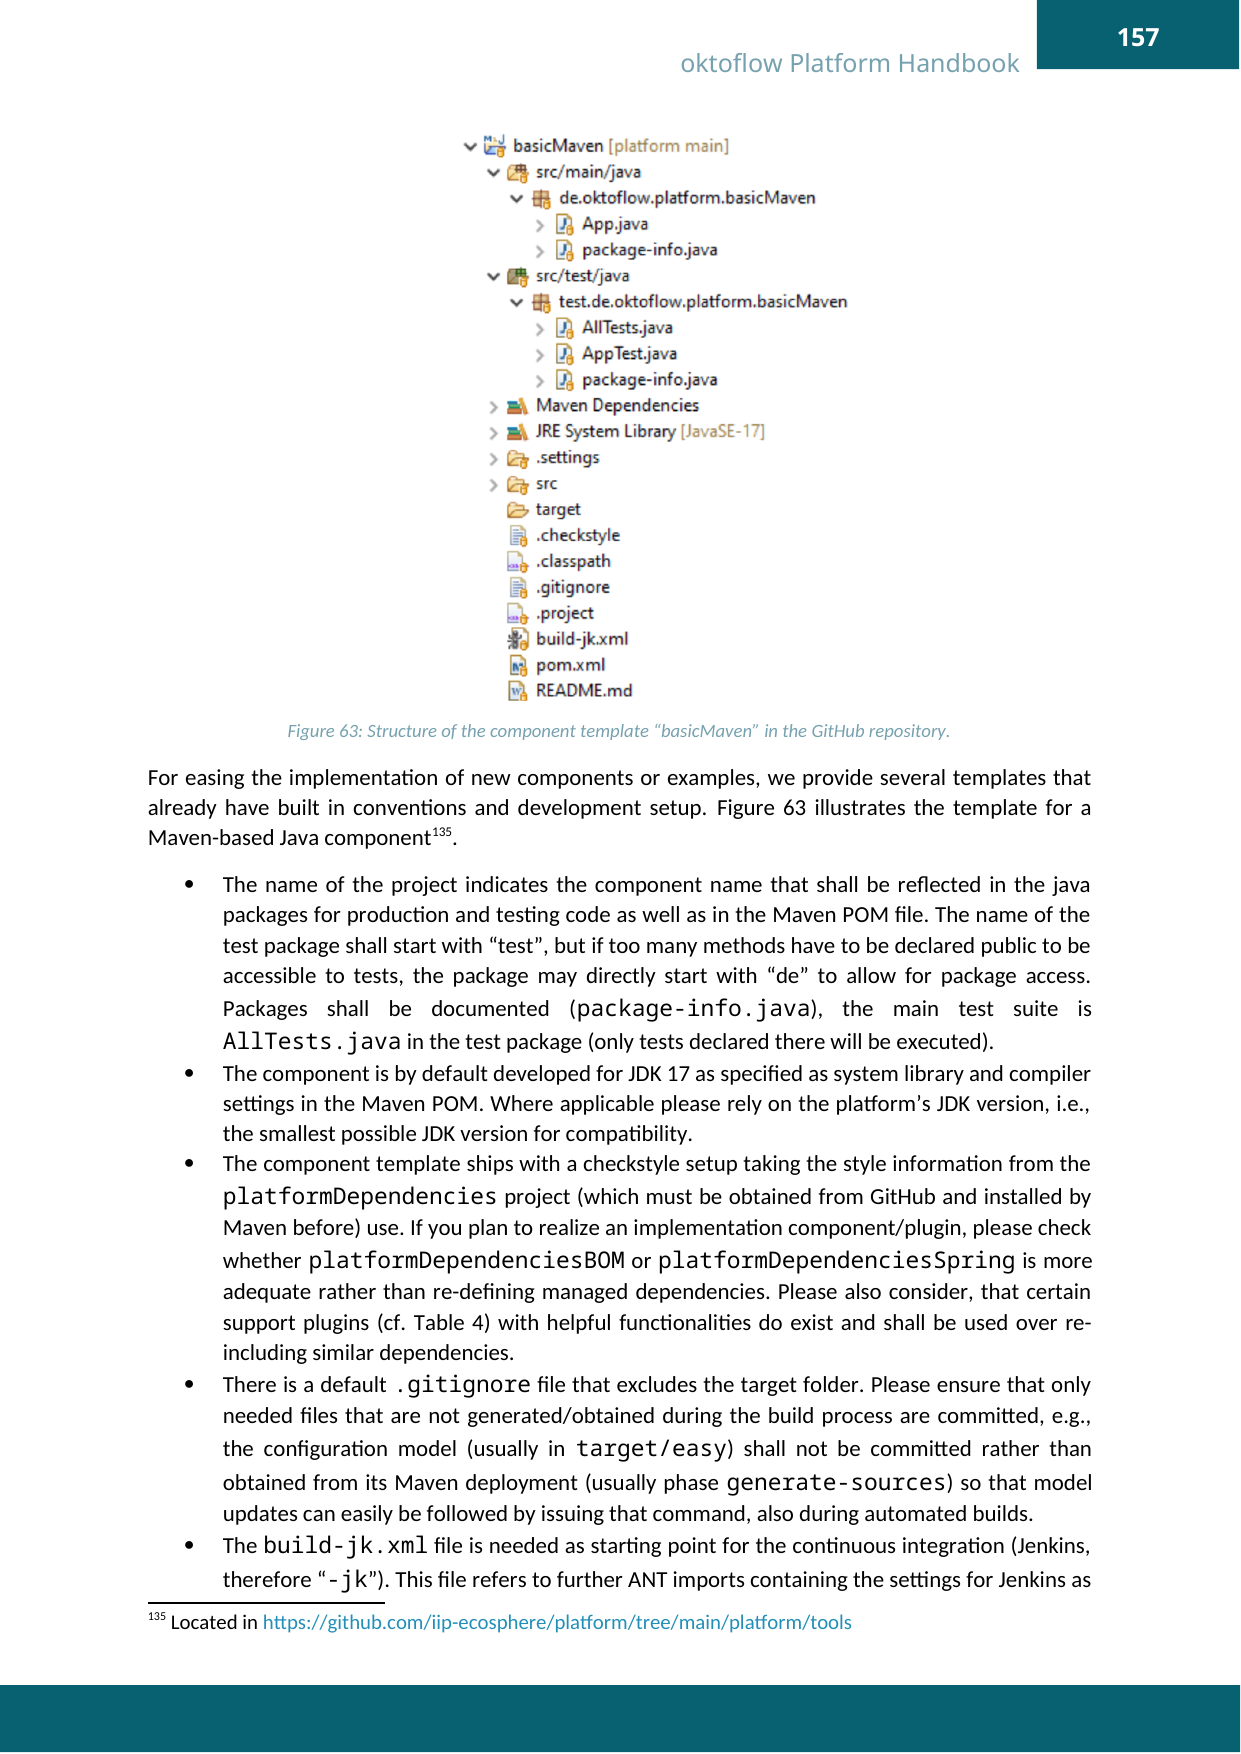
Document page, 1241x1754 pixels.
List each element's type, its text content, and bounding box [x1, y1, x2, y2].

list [185, 1529, 1093, 1594]
list The component template ships with a checkstyle setup taking the style information from the platformDependencies project (which must be obtained from GitHub and installed by Maven before) use. If you plan to realize an implementation component/plugin, please check whether platformDependenciesBOM or platformDependenciesSpring is more adequate rather than re-defining managed dependencies. Please also consider, that certain support plugins (cf. Table 4) with helpful functionalities do exist and shall be used over re-including similar dependencies. [185, 1149, 1093, 1366]
picture [457, 132, 858, 701]
text For easing the implementation of new components or examples, we provide several templates that already have built in conventions and development setup. Figure 63 illustrates the template for a Maven-based Java component. [148, 763, 1093, 851]
list The name of the project indicates the component name that shall be reflected in the java packages for production and testing code as well as in the Maven POM file. The name of the test package shall start with “test”, but if too many methods have to be declared public to be accessible to tests, the package may directly start with “de” to allow for package access. Packages shall be documented (package-info.java), the main test suite is AllTests.java in the test package (only tests declared there will be executed). [185, 870, 1093, 1056]
list The component is by default developed for JDK 17 as specified as system library and compiler settings in the Maven POM. Where applicable please rely on the platform’s JDK version, i.e., the smallest possible JDK version for compatibility. [185, 1059, 1093, 1147]
list There is a default .gitignore file that excludes the target folder. Please ensure that only needed files that are not generated/obtained during the build process are committed, e.g., the configuration model (usually in target/easy) shall not be committed rather than obtained from its Maven deployment (usually phase generate-sources) so that model updates can easily be followed by issuing that command, also during automated builds. [185, 1368, 1093, 1527]
text Figure 63: Structure of the component template “basicMaven” in the GitHub repository. [148, 719, 1093, 742]
